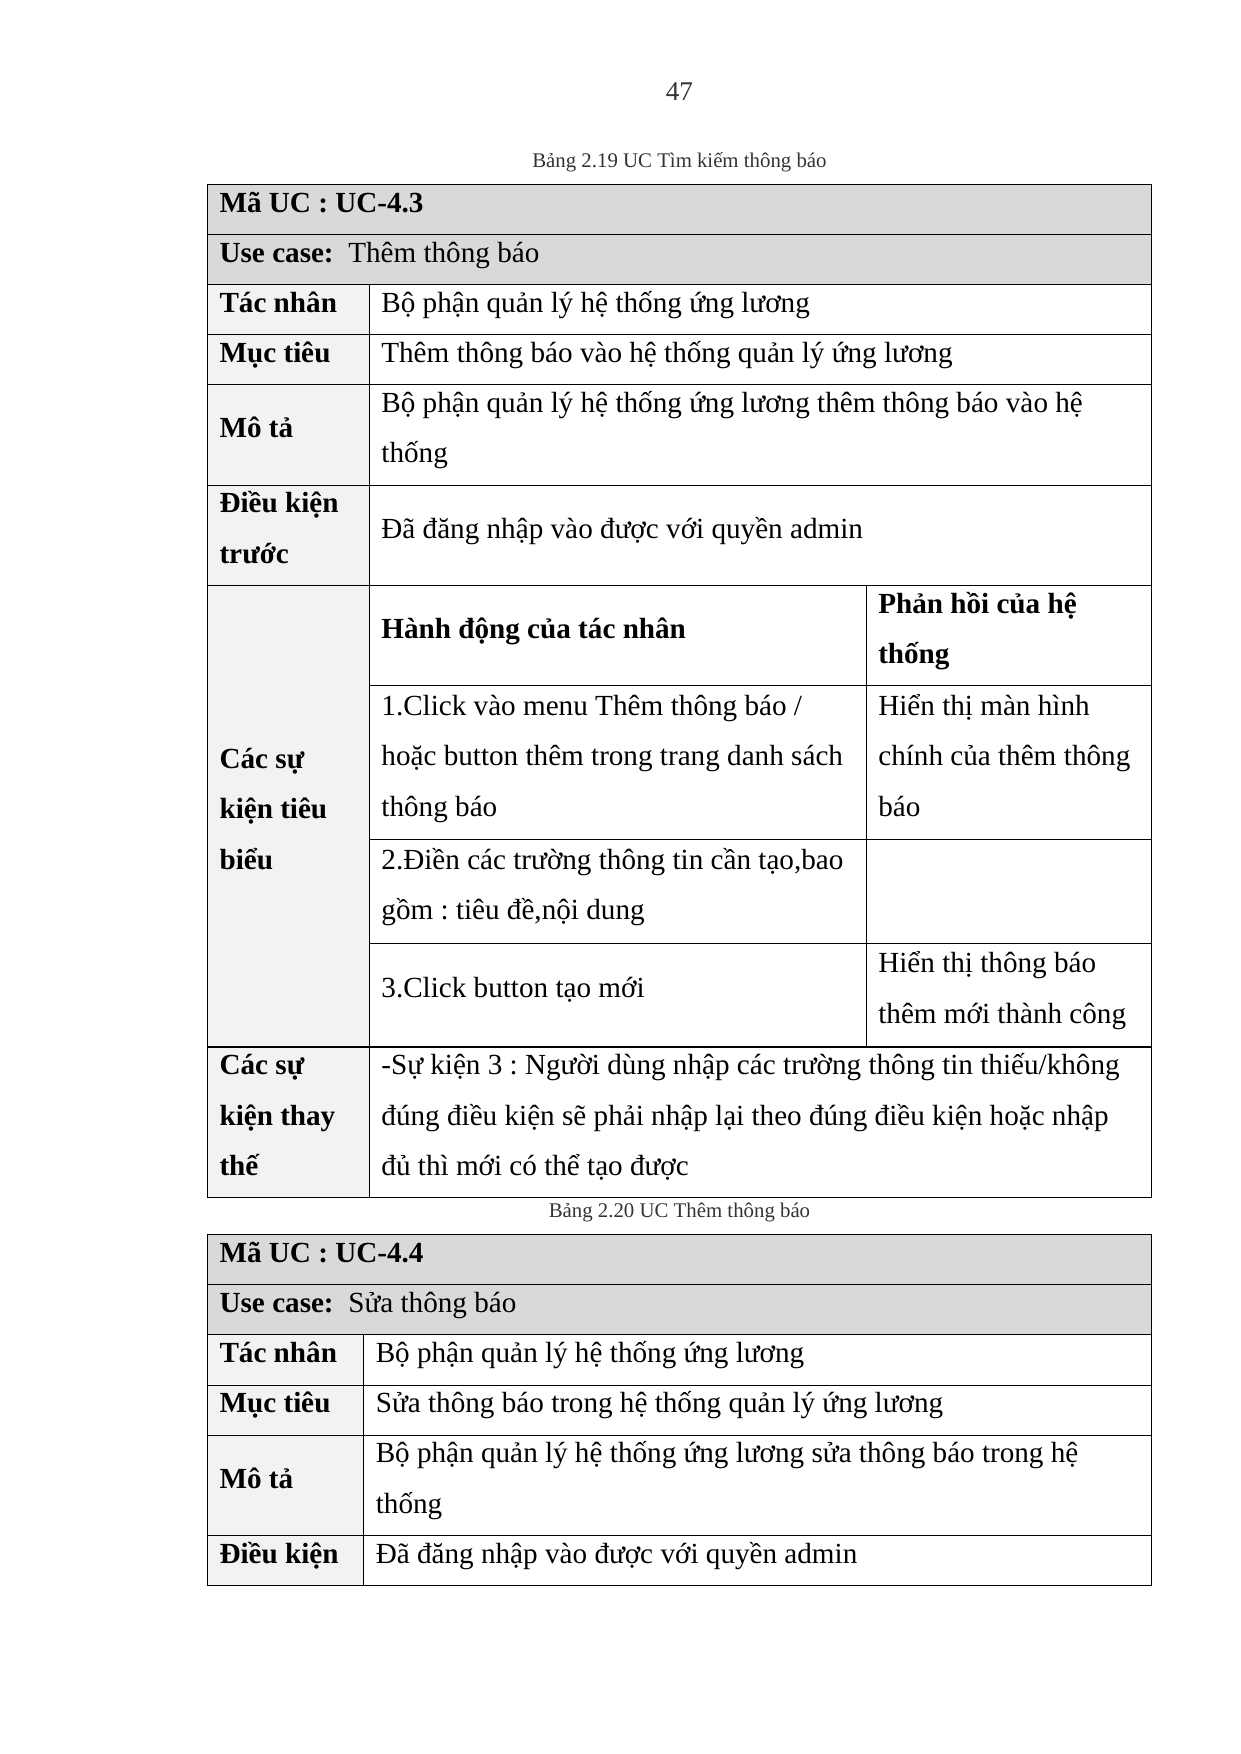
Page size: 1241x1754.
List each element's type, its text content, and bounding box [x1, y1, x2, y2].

table_header Mã UC : UC-4.4 [208, 1235, 1151, 1284]
table_cell Mô tả [208, 1436, 363, 1535]
table_cell Mục tiêu [208, 335, 369, 384]
table_cell Điều kiện trước [208, 486, 369, 585]
table_cell Bộ phận quản lý hệ thống ứng lương thêm thông báo vào hệ thống [370, 385, 1151, 484]
table_header Mã UC : UC-4.3 [208, 185, 1151, 234]
table_cell Đã đăng nhập vào được với quyền admin [370, 486, 1151, 585]
table_cell Hành động của tác nhân [370, 586, 866, 685]
table_cell Tác nhân [208, 1335, 363, 1384]
table_cell 3.Click button tạo mới [370, 944, 866, 1046]
table_cell Tác nhân [208, 285, 369, 334]
table_cell Các sự kiện tiêu biểu [208, 586, 369, 1046]
table_cell Hiển thị màn hình chính của thêm thông báo [867, 686, 1151, 839]
table_cell -Sự kiện 3 : Người dùng nhập các trường thông tin thiếu/không đúng điều kiện sẽ phải nhập lại theo đúng điều kiện hoặc nhập đủ thì mới có thể tạo được [370, 1048, 1151, 1197]
table_cell Bộ phận quản lý hệ thống ứng lương sửa thông báo trong hệ thống [364, 1436, 1151, 1535]
table_cell 1.Click vào menu Thêm thông báo / hoặc button thêm trong trang danh sách thông báo [370, 686, 866, 839]
table_cell Use case: Sửa thông báo [208, 1285, 1151, 1334]
table_cell Bộ phận quản lý hệ thống ứng lương [370, 285, 1151, 334]
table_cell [364, 1536, 1151, 1585]
table_cell Use case: Thêm thông báo [208, 235, 1151, 284]
table_cell Điều kiện trước [208, 1536, 363, 1585]
table_cell Mô tả [208, 385, 369, 484]
table_cell Hiển thị thông báo thêm mới thành công [867, 944, 1151, 1046]
table_cell Các sự kiện thay thế [208, 1048, 369, 1197]
table_cell Sửa thông báo trong hệ thống quản lý ứng lương [364, 1386, 1151, 1434]
table_cell Thêm thông báo vào hệ thống quản lý ứng lương [370, 335, 1151, 384]
table_cell Phản hồi của hệ thống [867, 586, 1151, 685]
table_cell Mục tiêu [208, 1386, 363, 1434]
table_cell Bộ phận quản lý hệ thống ứng lương [364, 1335, 1151, 1384]
table_cell 2.Điền các trường thông tin cần tạo,bao gồm : tiêu đề,nội dung [370, 840, 866, 943]
table_cell [867, 840, 1151, 943]
